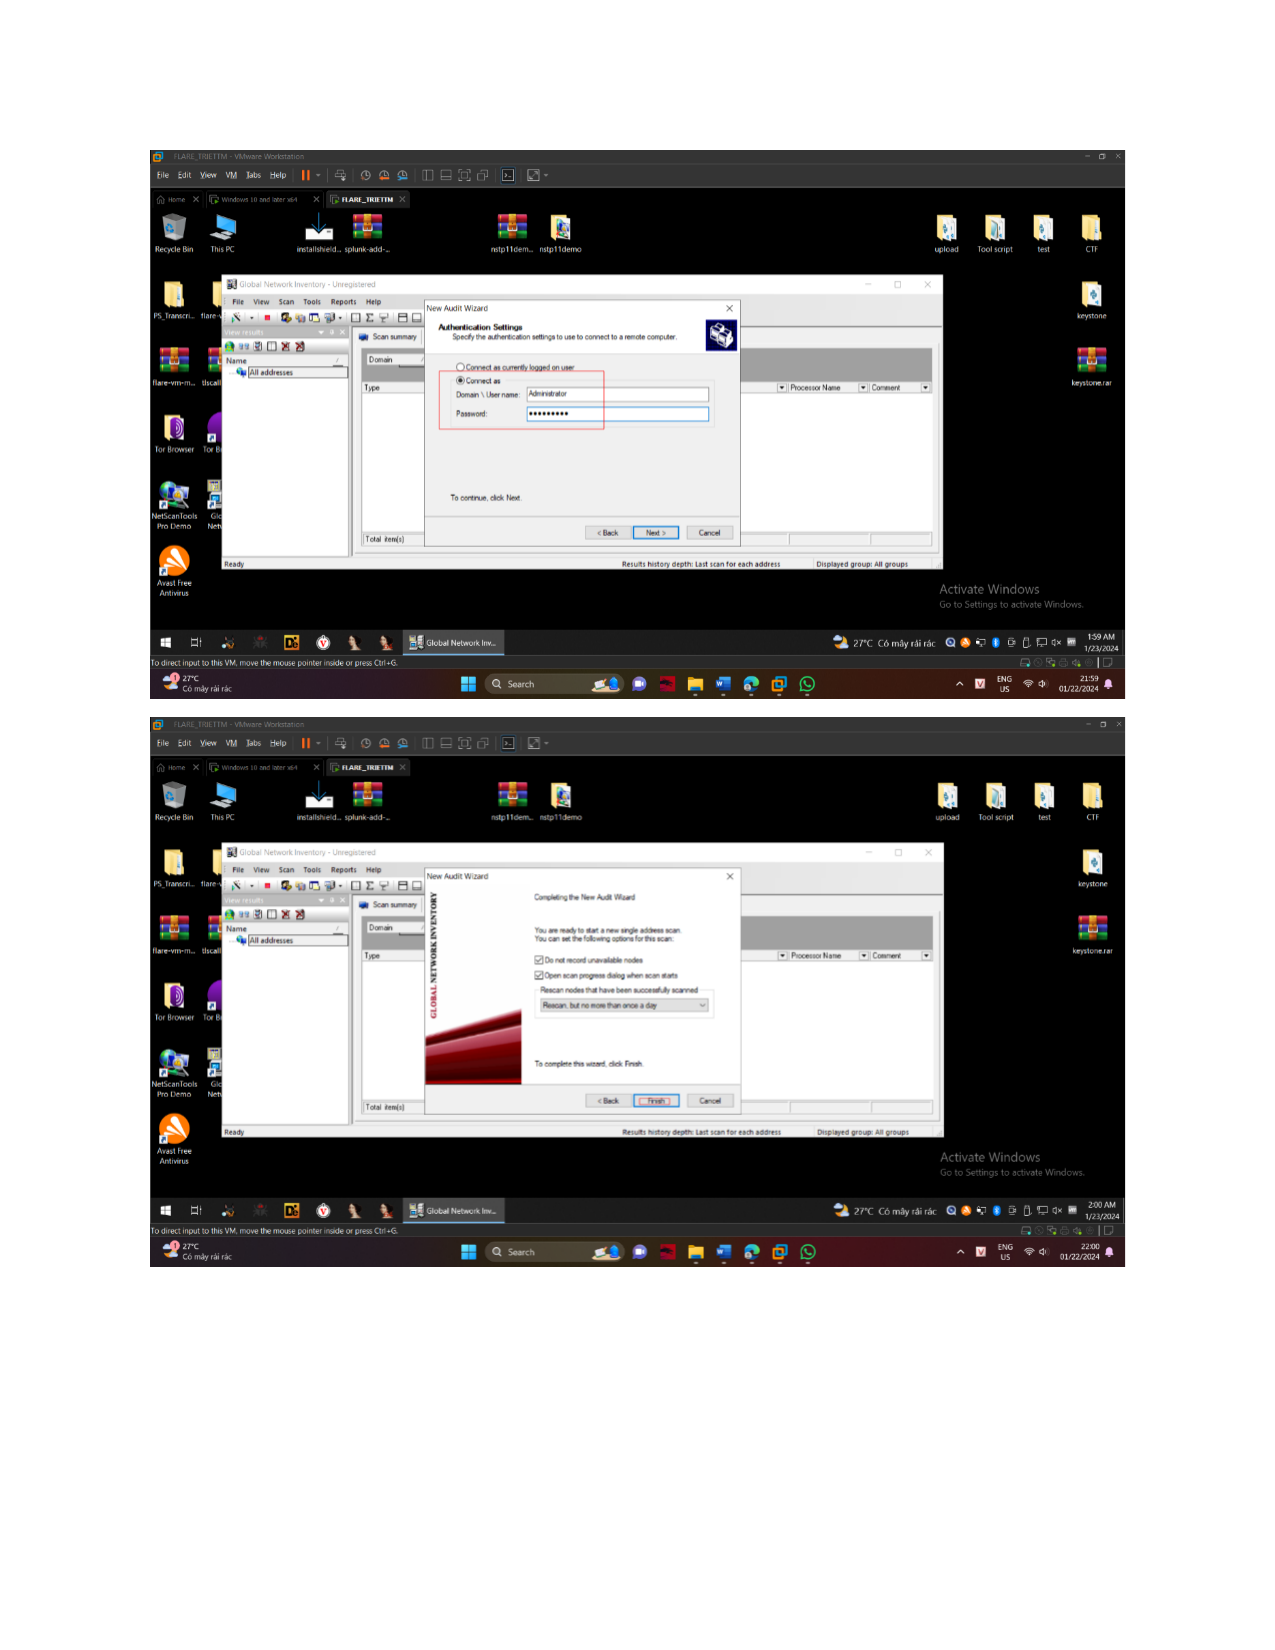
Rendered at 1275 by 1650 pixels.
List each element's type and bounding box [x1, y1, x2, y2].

picture [150, 717, 1125, 1267]
picture [150, 150, 1125, 699]
